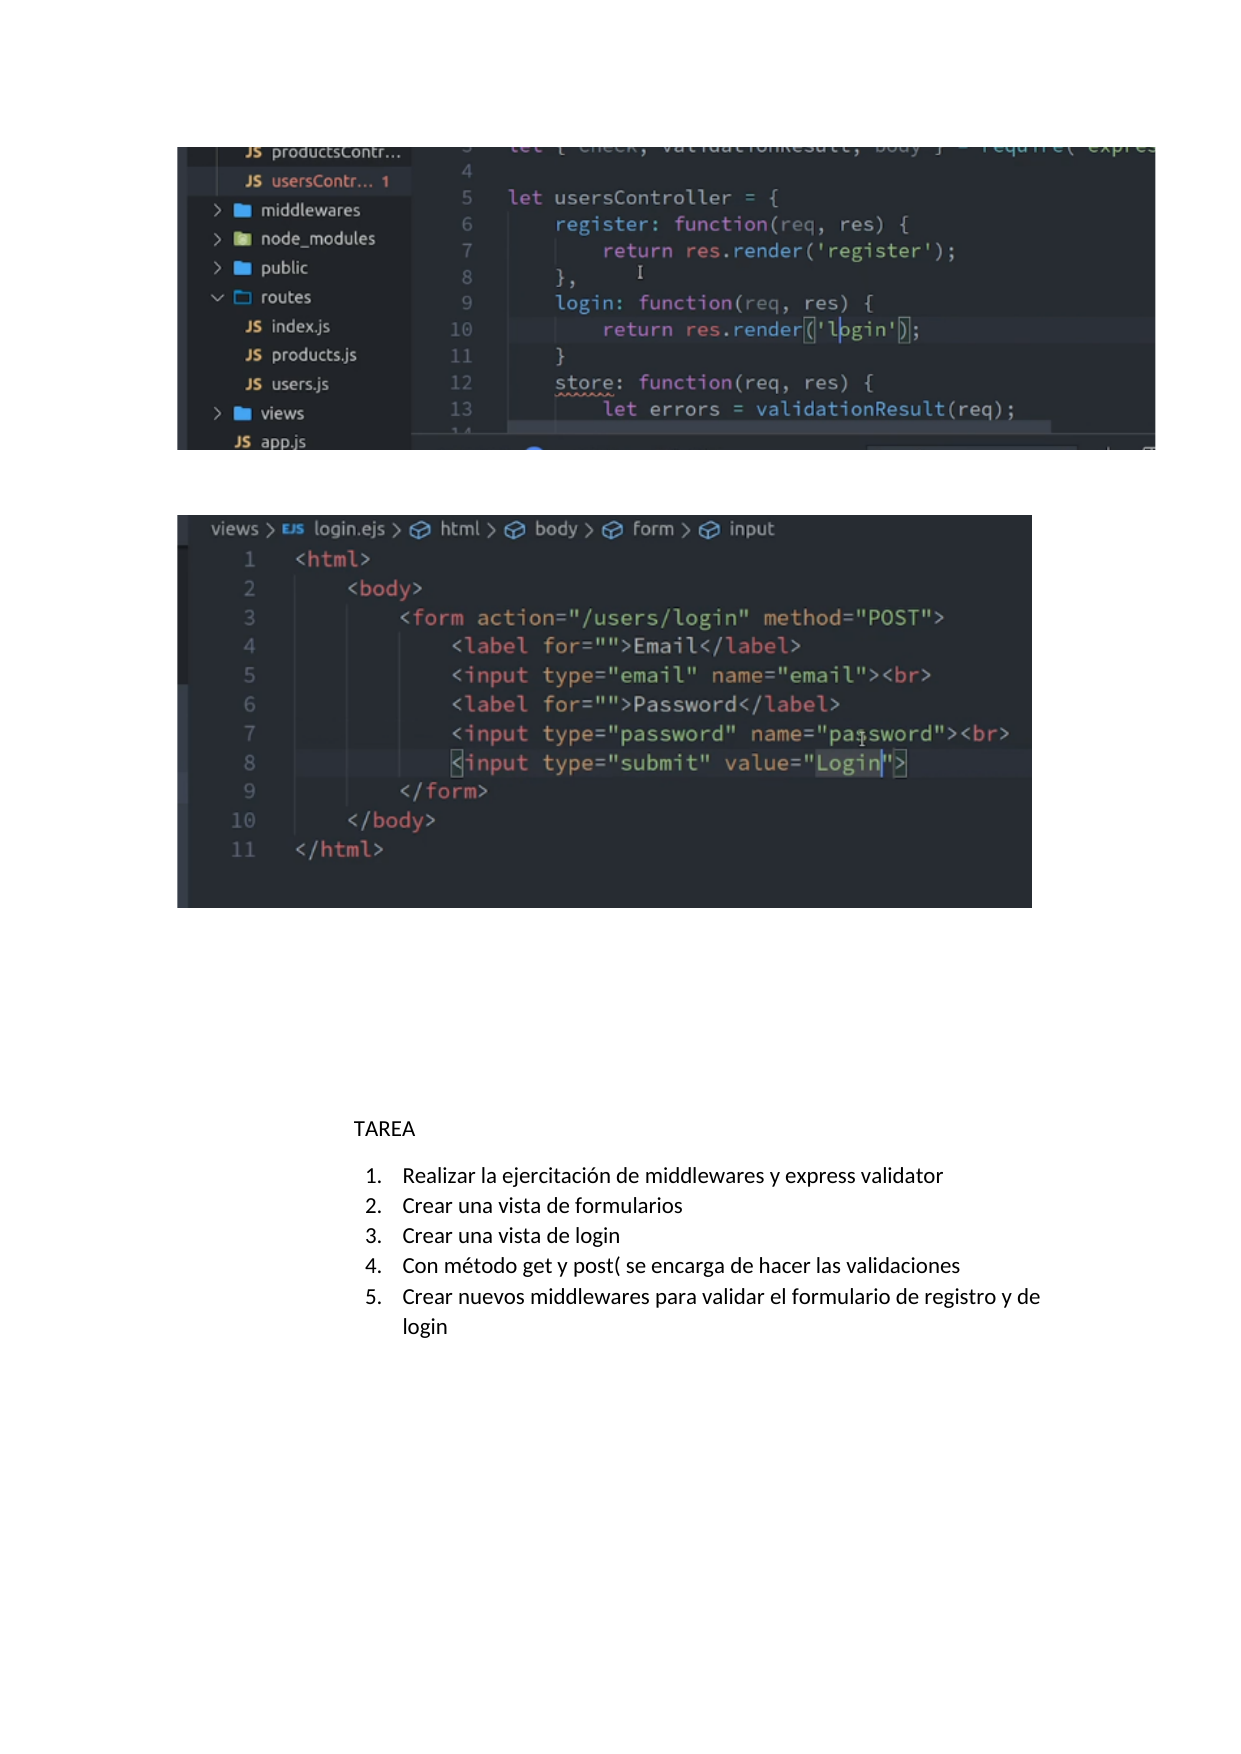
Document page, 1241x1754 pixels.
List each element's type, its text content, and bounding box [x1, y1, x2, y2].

list Con método get y post( se encarga de hacer las validaciones [365, 1252, 1063, 1280]
picture [177, 515, 1032, 908]
list Crear nuevos middlewares para validar el formulario de registro y de login [365, 1282, 1063, 1340]
list Crear una vista de login [365, 1221, 1063, 1249]
picture [177, 147, 1156, 450]
list Crear una vista de formularios [365, 1191, 1063, 1219]
text TAREA [177, 1114, 1063, 1142]
list Realizar la ejercitación de middlewares y express validator [365, 1161, 1063, 1189]
